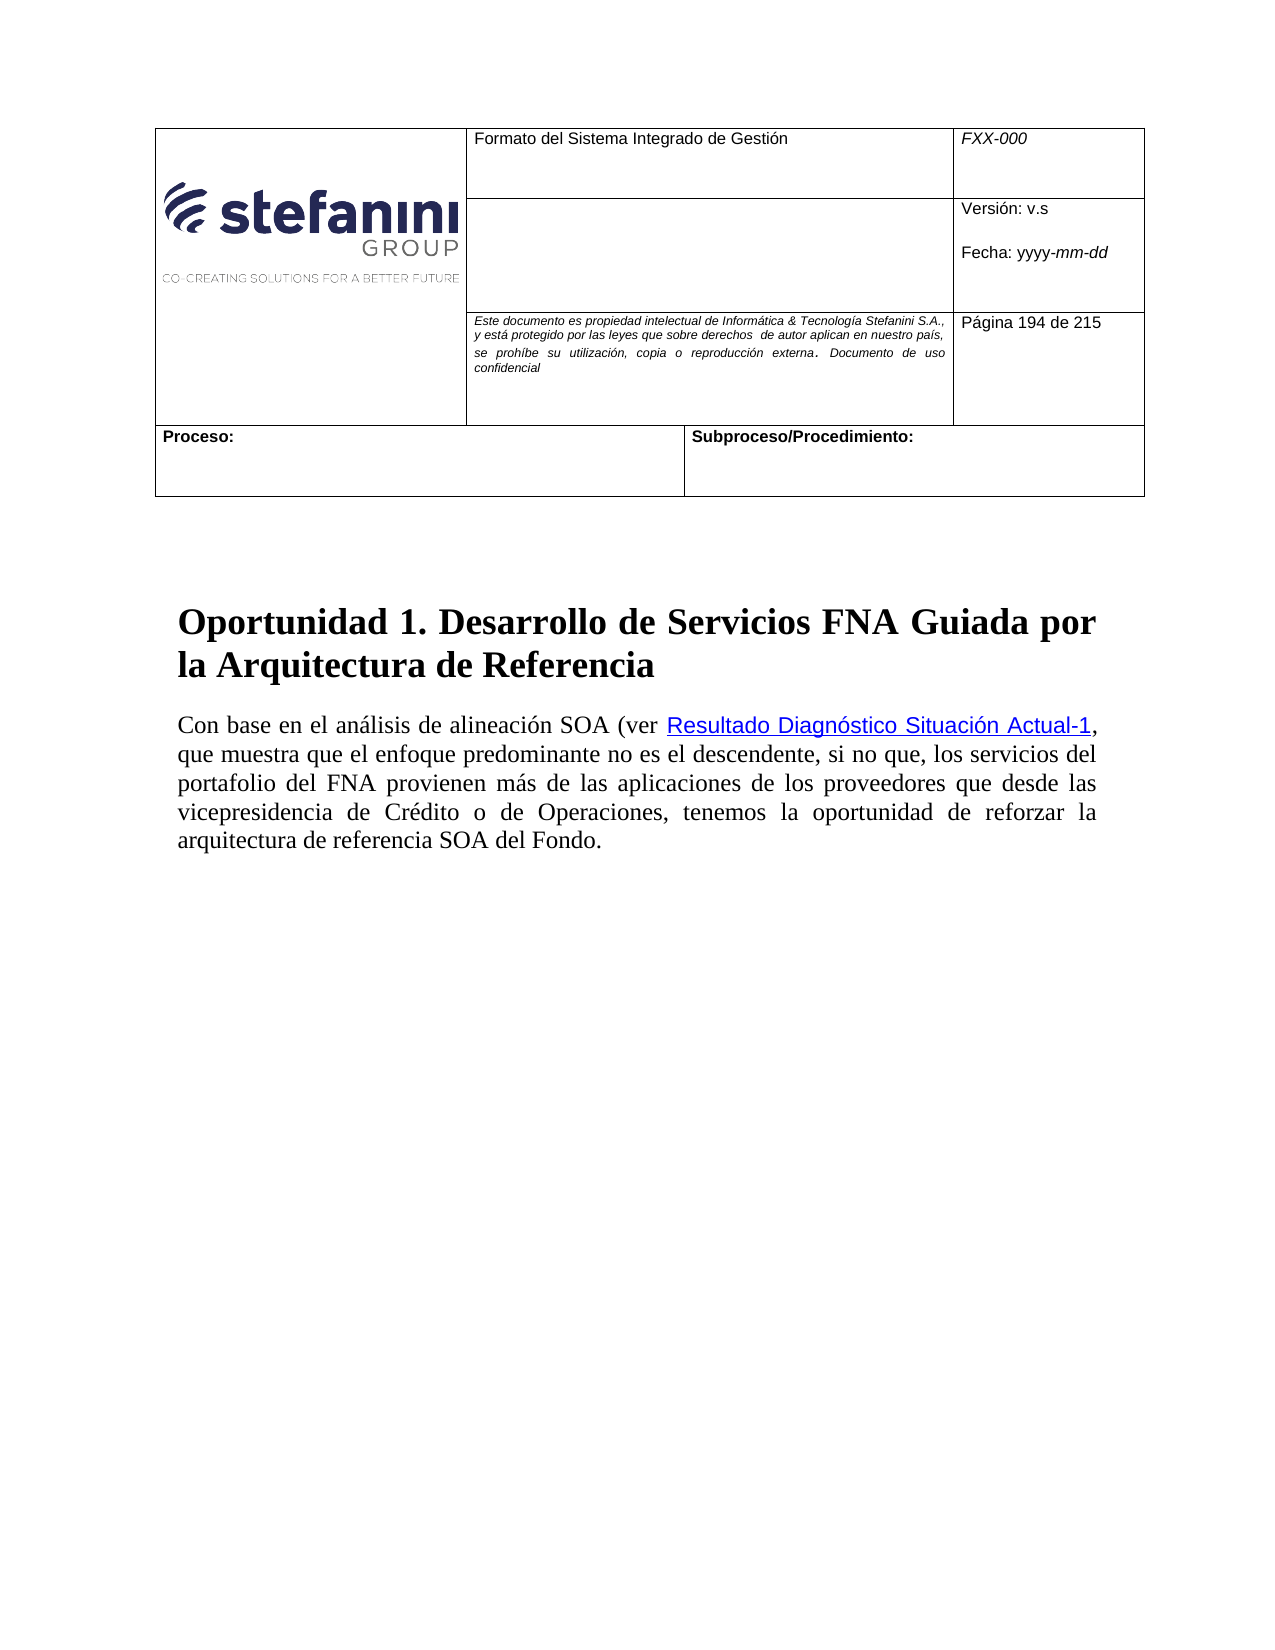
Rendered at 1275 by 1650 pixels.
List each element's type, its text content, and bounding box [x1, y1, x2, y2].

text Con base en el análisis de alineación SOA (ver Resultado Diagnóstico Situación Actual-1, que muestra que el enfoque predominante no es el descendente, si no que, los servicios del portafolio del FNA provienen más de las aplicaciones de los proveedores que desde las vicepresidencia de Crédito o de Operaciones, tenemos la oportunidad de reforzar la arquitectura de referencia SOA del Fondo. [177, 711, 1098, 854]
subtitle Oportunidad 1. Desarrollo de Servicios FNA Guiada por la Arquitectura de Referencia [177, 599, 1098, 686]
picture [162, 182, 460, 286]
